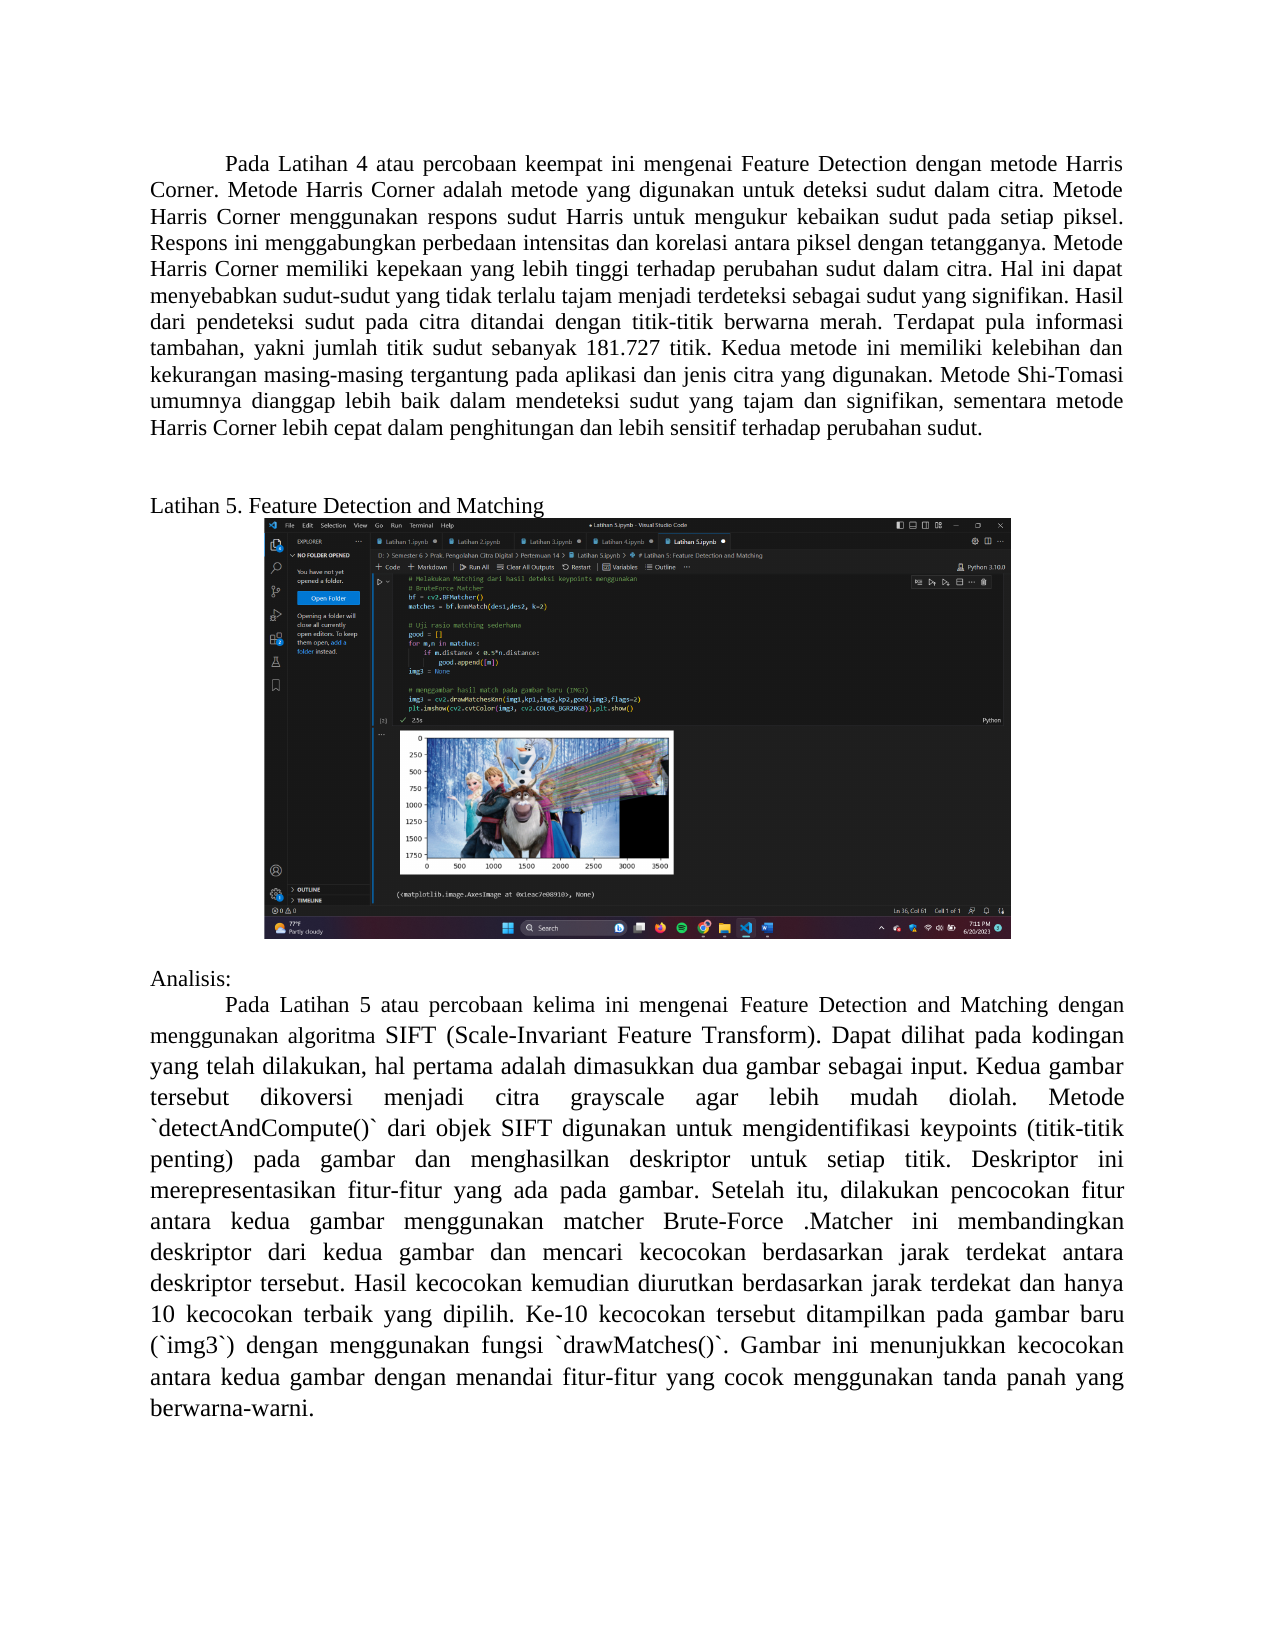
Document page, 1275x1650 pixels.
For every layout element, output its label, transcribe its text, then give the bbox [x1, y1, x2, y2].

text Latihan 5. Feature Detection and Matching [150, 493, 1125, 519]
text Analisis: [150, 965, 1125, 991]
text Pada Latihan 4 atau percobaan keempat ini mengenai Feature Detection dengan metode Harris Corner. Metode Harris Corner adalah metode yang digunakan untuk deteksi sudut dalam citra. Metode Harris Corner menggunakan respons sudut Harris untuk mengukur kebaikan sudut pada setiap piksel. Respons ini menggabungkan perbedaan intensitas dan korelasi antara piksel dengan tetangganya. Metode Harris Corner memiliki kepekaan yang lebih tinggi terhadap perubahan sudut dalam citra. Hal ini dapat menyebabkan sudut-sudut yang tidak terlalu tajam menjadi terdeteksi sebagai sudut yang signifikan. Hasil dari pendeteksi sudut pada citra ditandai dengan titik-titik berwarna merah. Terdapat pula informasi tambahan, yakni jumlah titik sudut sebanyak 181.727 titik. Kedua metode ini memiliki kelebihan dan kekurangan masing-masing tergantung pada aplikasi dan jenis citra yang digunakan. Metode Shi-Tomasi umumnya dianggap lebih baik dalam mendeteksi sudut yang tajam dan signifikan, sementara metode Harris Corner lebih cepat dalam penghitungan dan lebih sensitif terhadap perubahan sudut. [150, 150, 1125, 440]
text Pada Latihan 5 atau percobaan kelima ini mengenai Feature Detection and Matching dengan menggunakan algoritma SIFT (Scale-Invariant Feature Transform). Dapat dilihat pada kodingan yang telah dilakukan, hal pertama adalah dimasukkan dua gambar sebagai input. Kedua gambar tersebut dikoversi menjadi citra grayscale agar lebih mudah diolah. Metode `detectAndCompute()` dari objek SIFT digunakan untuk mengidentifikasi keypoints (titik-titik penting) pada gambar dan menghasilkan deskriptor untuk setiap titik. Deskriptor ini merepresentasikan fitur-fitur yang ada pada gambar. Setelah itu, dilakukan pencocokan fitur antara kedua gambar menggunakan matcher Brute-Force .Matcher ini membandingkan deskriptor dari kedua gambar dan mencari kecocokan berdasarkan jarak terdekat antara deskriptor tersebut. Hasil kecocokan kemudian diurutkan berdasarkan jarak terdekat dan hanya 10 kecocokan terbaik yang dipilih. Ke-10 kecocokan tersebut ditampilkan pada gambar baru (`img3`) dengan menggunakan fungsi `drawMatches()`. Gambar ini menunjukkan kecocokan antara kedua gambar dengan menandai fitur-fitur yang cocok menggunakan tanda panah yang berwarna-warni. [150, 991, 1125, 1421]
picture [264, 518, 1011, 939]
